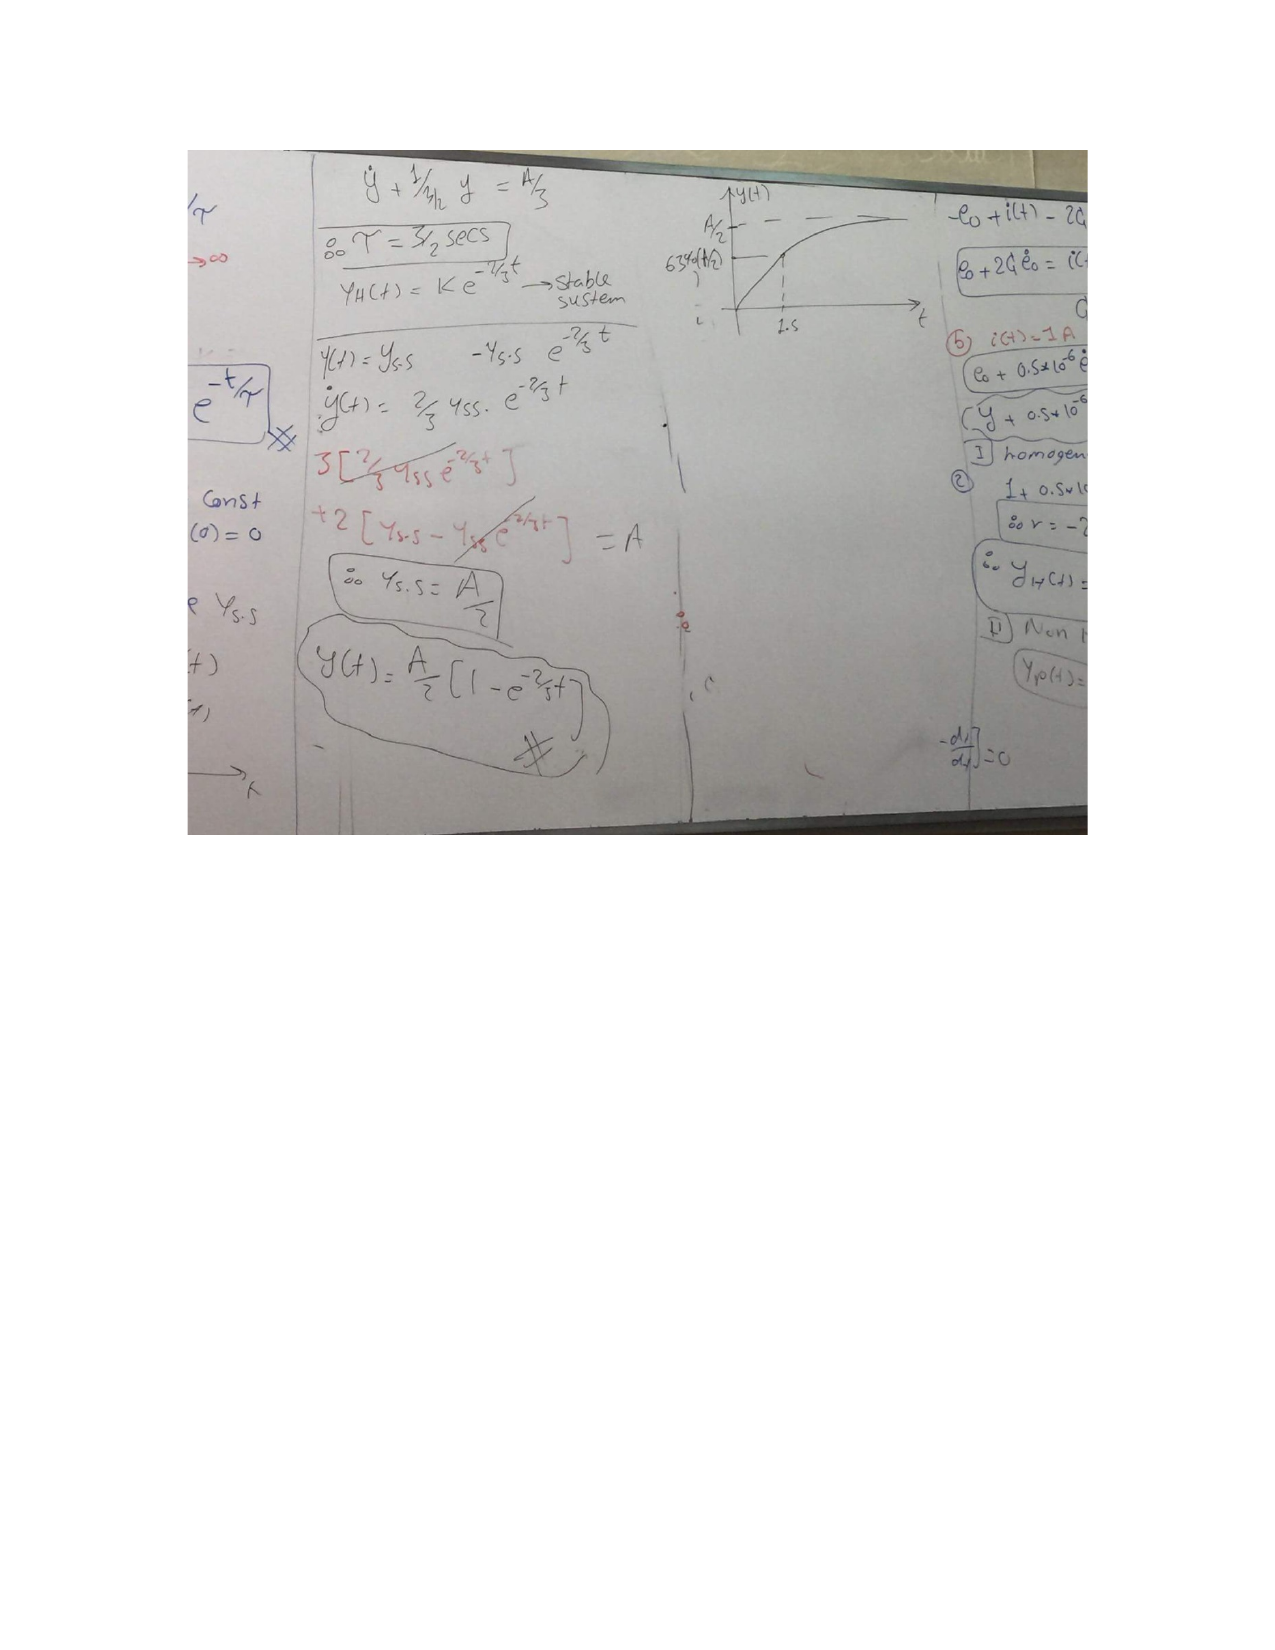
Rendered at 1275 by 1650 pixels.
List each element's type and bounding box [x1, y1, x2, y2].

picture [187, 150, 1088, 835]
